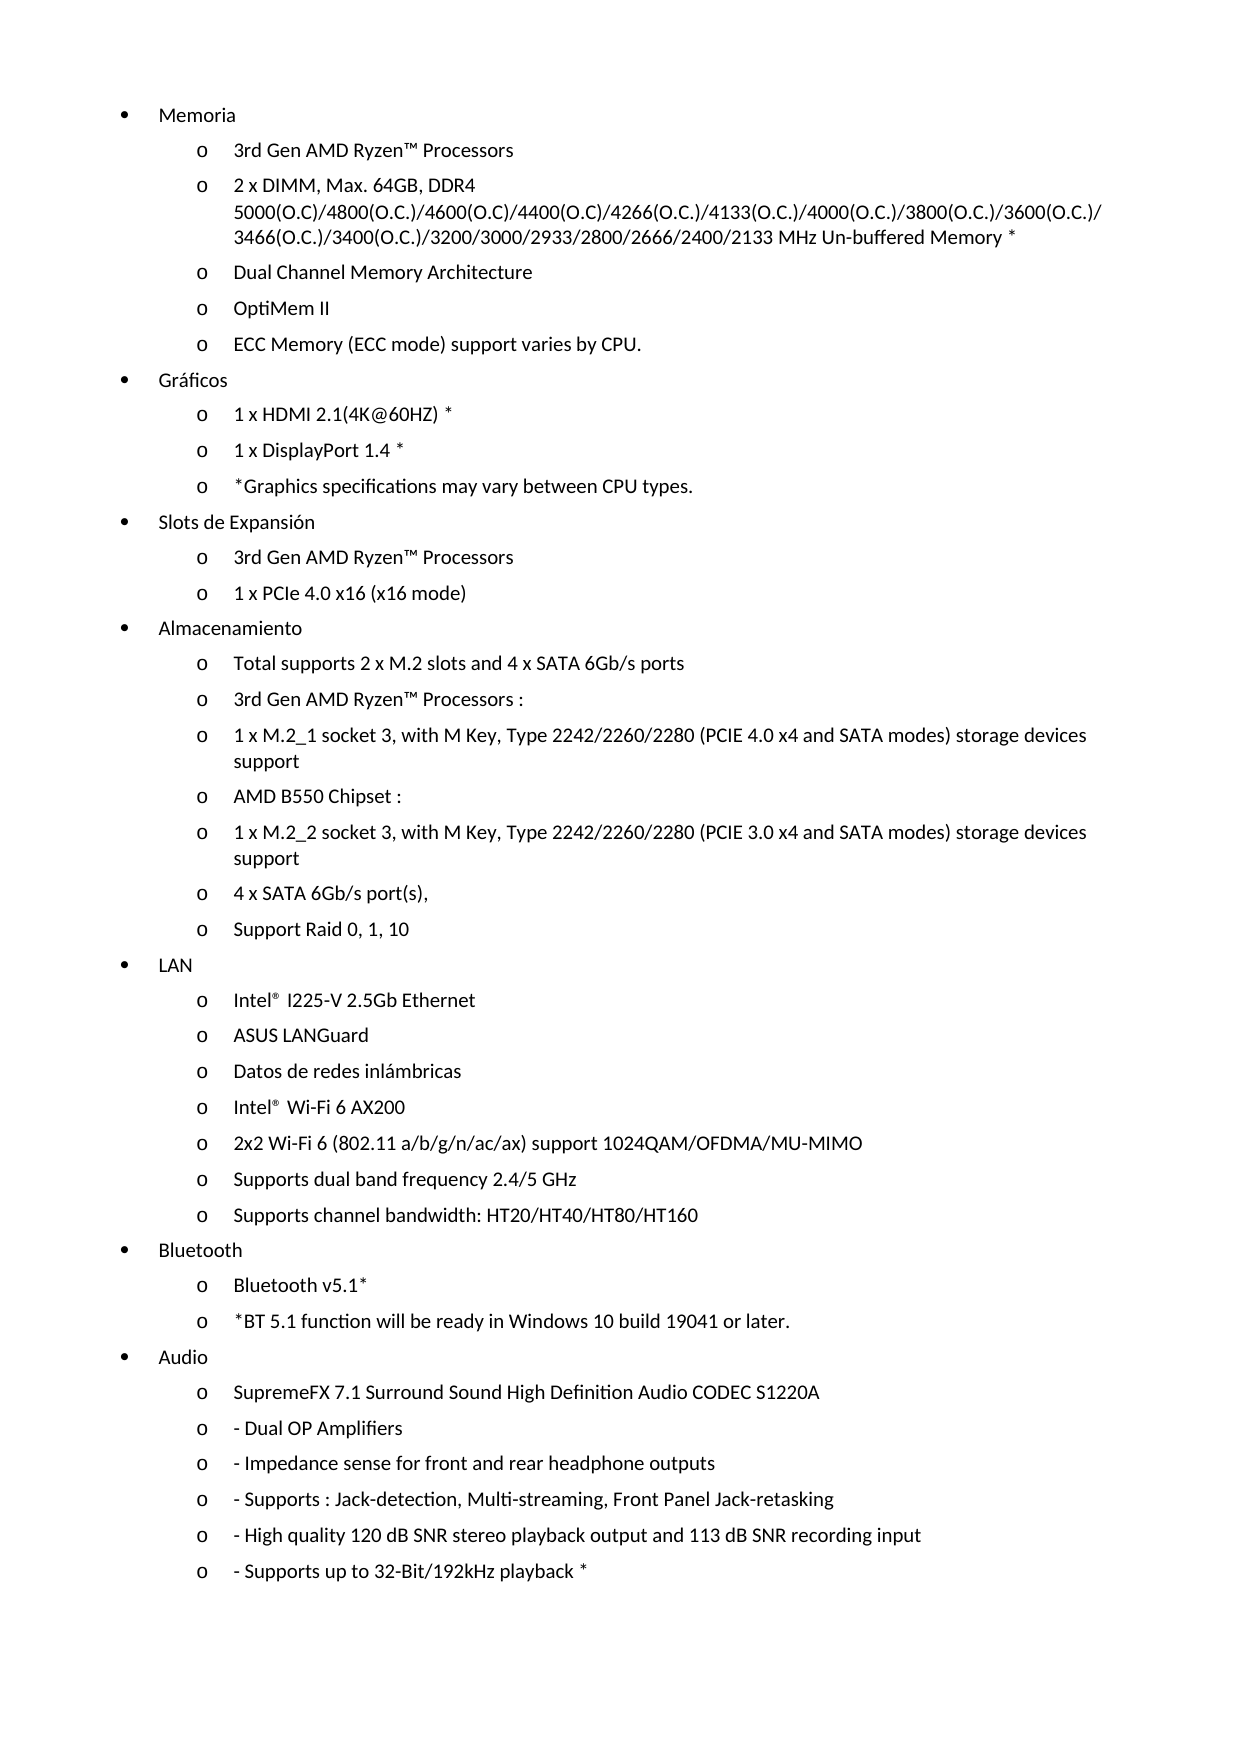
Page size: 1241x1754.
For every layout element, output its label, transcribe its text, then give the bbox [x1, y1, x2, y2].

list 3rd Gen AMD Ryzen™ Processors [196, 544, 1148, 570]
list *Graphics specifications may vary between CPU types. [196, 473, 1148, 500]
list - Supports : Jack-detection, Multi-streaming, Front Panel Jack-retasking [196, 1486, 1148, 1513]
list Slots de Expansión [121, 509, 1148, 534]
list - Supports up to 32-Bit/192kHz playback * [196, 1558, 1148, 1584]
list ASUS LANGuard [196, 1023, 1148, 1049]
list - Dual OP Amplifiers [196, 1415, 1148, 1441]
list 1 x M.2_1 socket 3, with M Key, Type 2242/2260/2280 (PCIE 4.0 x4 and SATA modes) storage devices support [196, 722, 1148, 774]
list 1 x M.2_2 socket 3, with M Key, Type 2242/2260/2280 (PCIE 3.0 x4 and SATA modes) storage devices support [196, 819, 1148, 871]
list Supports channel bandwidth: HT20/HT40/HT80/HT160 [196, 1202, 1148, 1228]
list Bluetooth [121, 1238, 1148, 1263]
list 1 x HDMI 2.1(4K@60HZ) * [196, 402, 1148, 428]
list Gráficos [121, 367, 1148, 392]
list 1 x PCIe 4.0 x16 (x16 mode) [196, 580, 1148, 606]
list Supports dual band frequency 2.4/5 GHz [196, 1166, 1148, 1192]
list OptiMem II [196, 295, 1148, 322]
list *BT 5.1 function will be ready in Windows 10 build 19041 or later. [196, 1308, 1148, 1335]
list Bluetooth v5.1* [196, 1272, 1148, 1299]
list - Impedance sense for front and rear headphone outputs [196, 1451, 1148, 1477]
list Intel® Wi-Fi 6 AX200 [196, 1094, 1148, 1121]
list Support Raid 0, 1, 10 [196, 916, 1148, 943]
list 3rd Gen AMD Ryzen™ Processors : [196, 686, 1148, 713]
list Datos de redes inlámbricas [196, 1058, 1148, 1085]
list 4 x SATA 6Gb/s port(s), [196, 880, 1148, 907]
list Memoria [121, 102, 1148, 127]
list AMD B550 Chipset : [196, 783, 1148, 810]
list Almacenamiento [121, 616, 1148, 641]
list LAN [121, 952, 1148, 977]
list ECC Memory (ECC mode) support varies by CPU. [196, 331, 1148, 357]
list 2x2 Wi-Fi 6 (802.11 a/b/g/n/ac/ax) support 1024QAM/OFDMA/MU-MIMO [196, 1130, 1148, 1157]
list Audio [121, 1344, 1148, 1369]
list 2 x DIMM, Max. 64GB, DDR4 5000(O.C)/4800(O.C.)/4600(O.C)/4400(O.C)/4266(O.C.)/4133(O.C.)/4000(O.C.)/3800(O.C.)/3600(O.C.)/3466(O.C.)/3400(O.C.)/3200/3000/2933/2800/2666/2400/2133 MHz Un-buffered Memory * [196, 173, 1148, 250]
list Total supports 2 x M.2 slots and 4 x SATA 6Gb/s ports [196, 650, 1148, 677]
list 3rd Gen AMD Ryzen™ Processors [196, 137, 1148, 163]
list Dual Channel Memory Architecture [196, 259, 1148, 286]
list SupremeFX 7.1 Surround Sound High Definition Audio CODEC S1220A [196, 1379, 1148, 1405]
list - High quality 120 dB SNR stereo playback output and 113 dB SNR recording input [196, 1522, 1148, 1549]
list Intel® I225-V 2.5Gb Ethernet [196, 987, 1148, 1013]
list 1 x DisplayPort 1.4 * [196, 437, 1148, 464]
